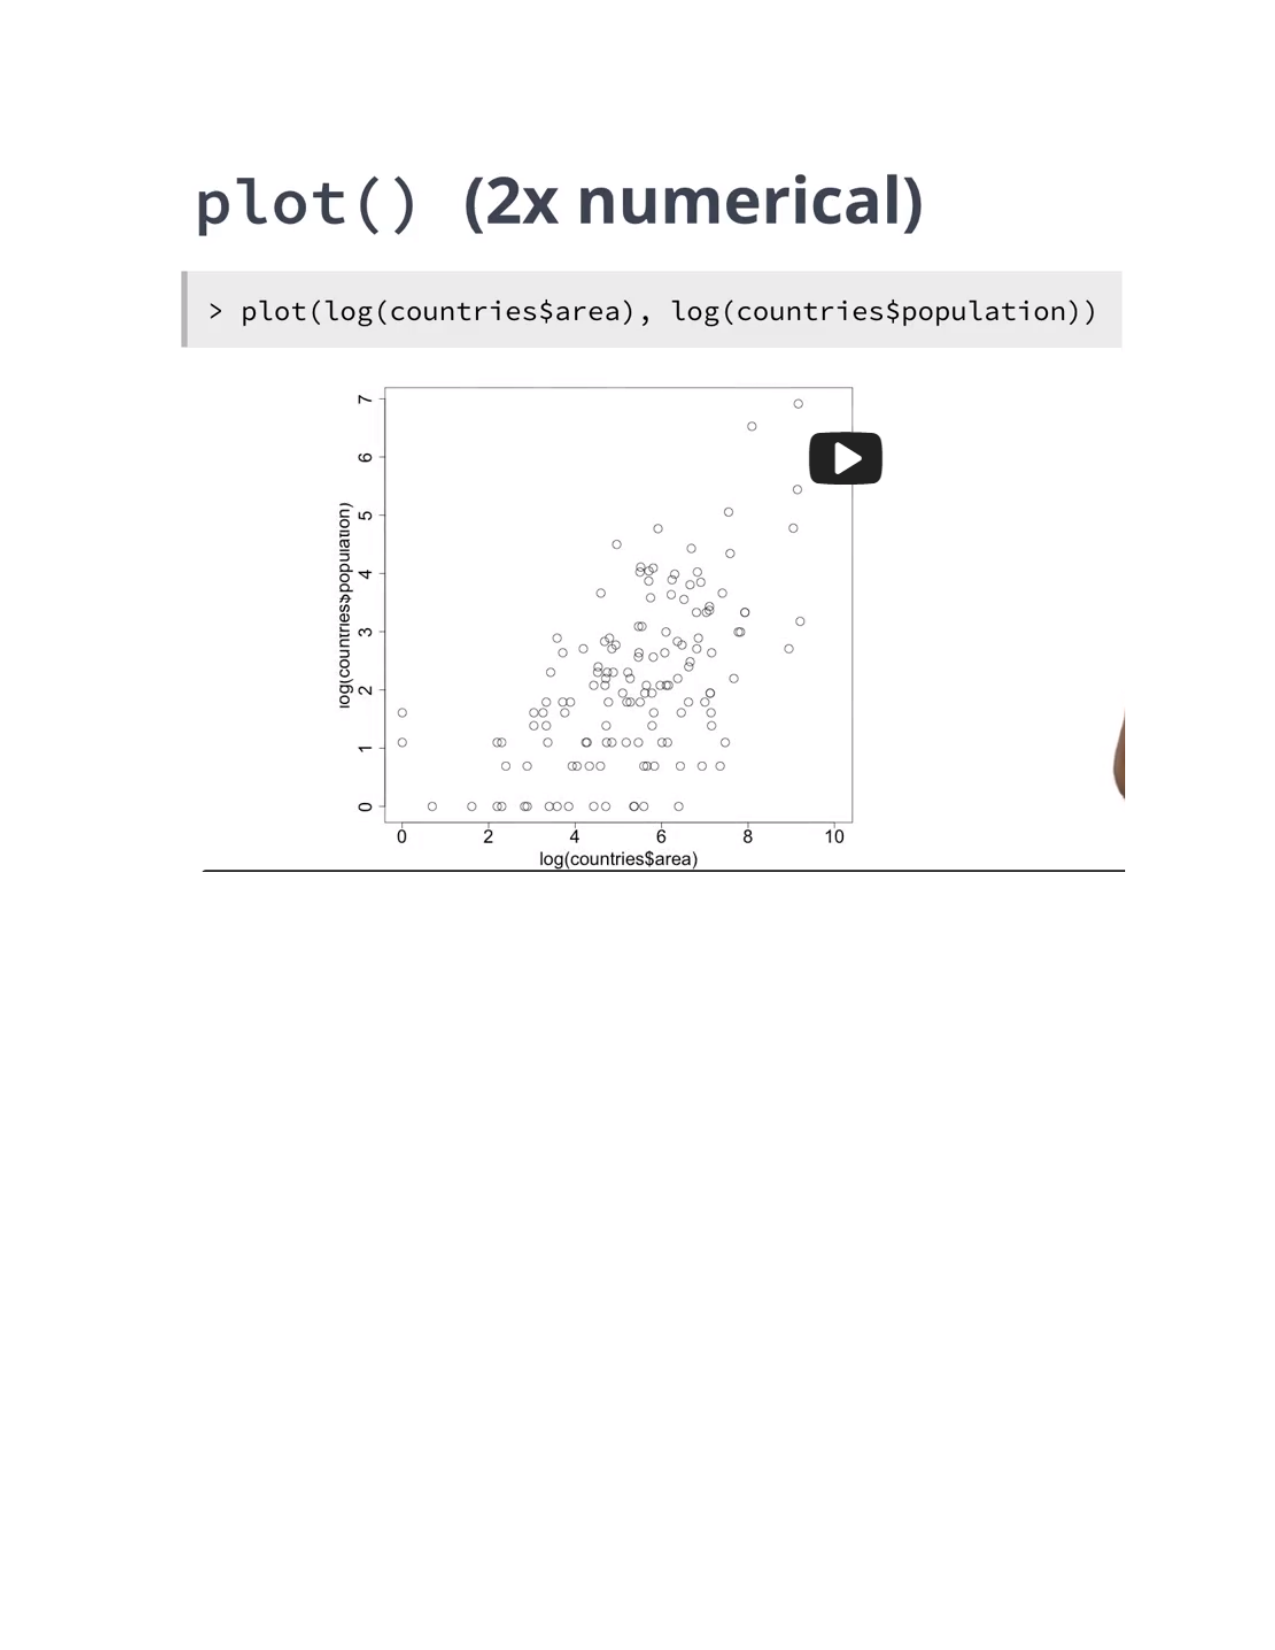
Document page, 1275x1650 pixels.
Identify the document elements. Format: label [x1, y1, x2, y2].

picture [150, 150, 1125, 872]
